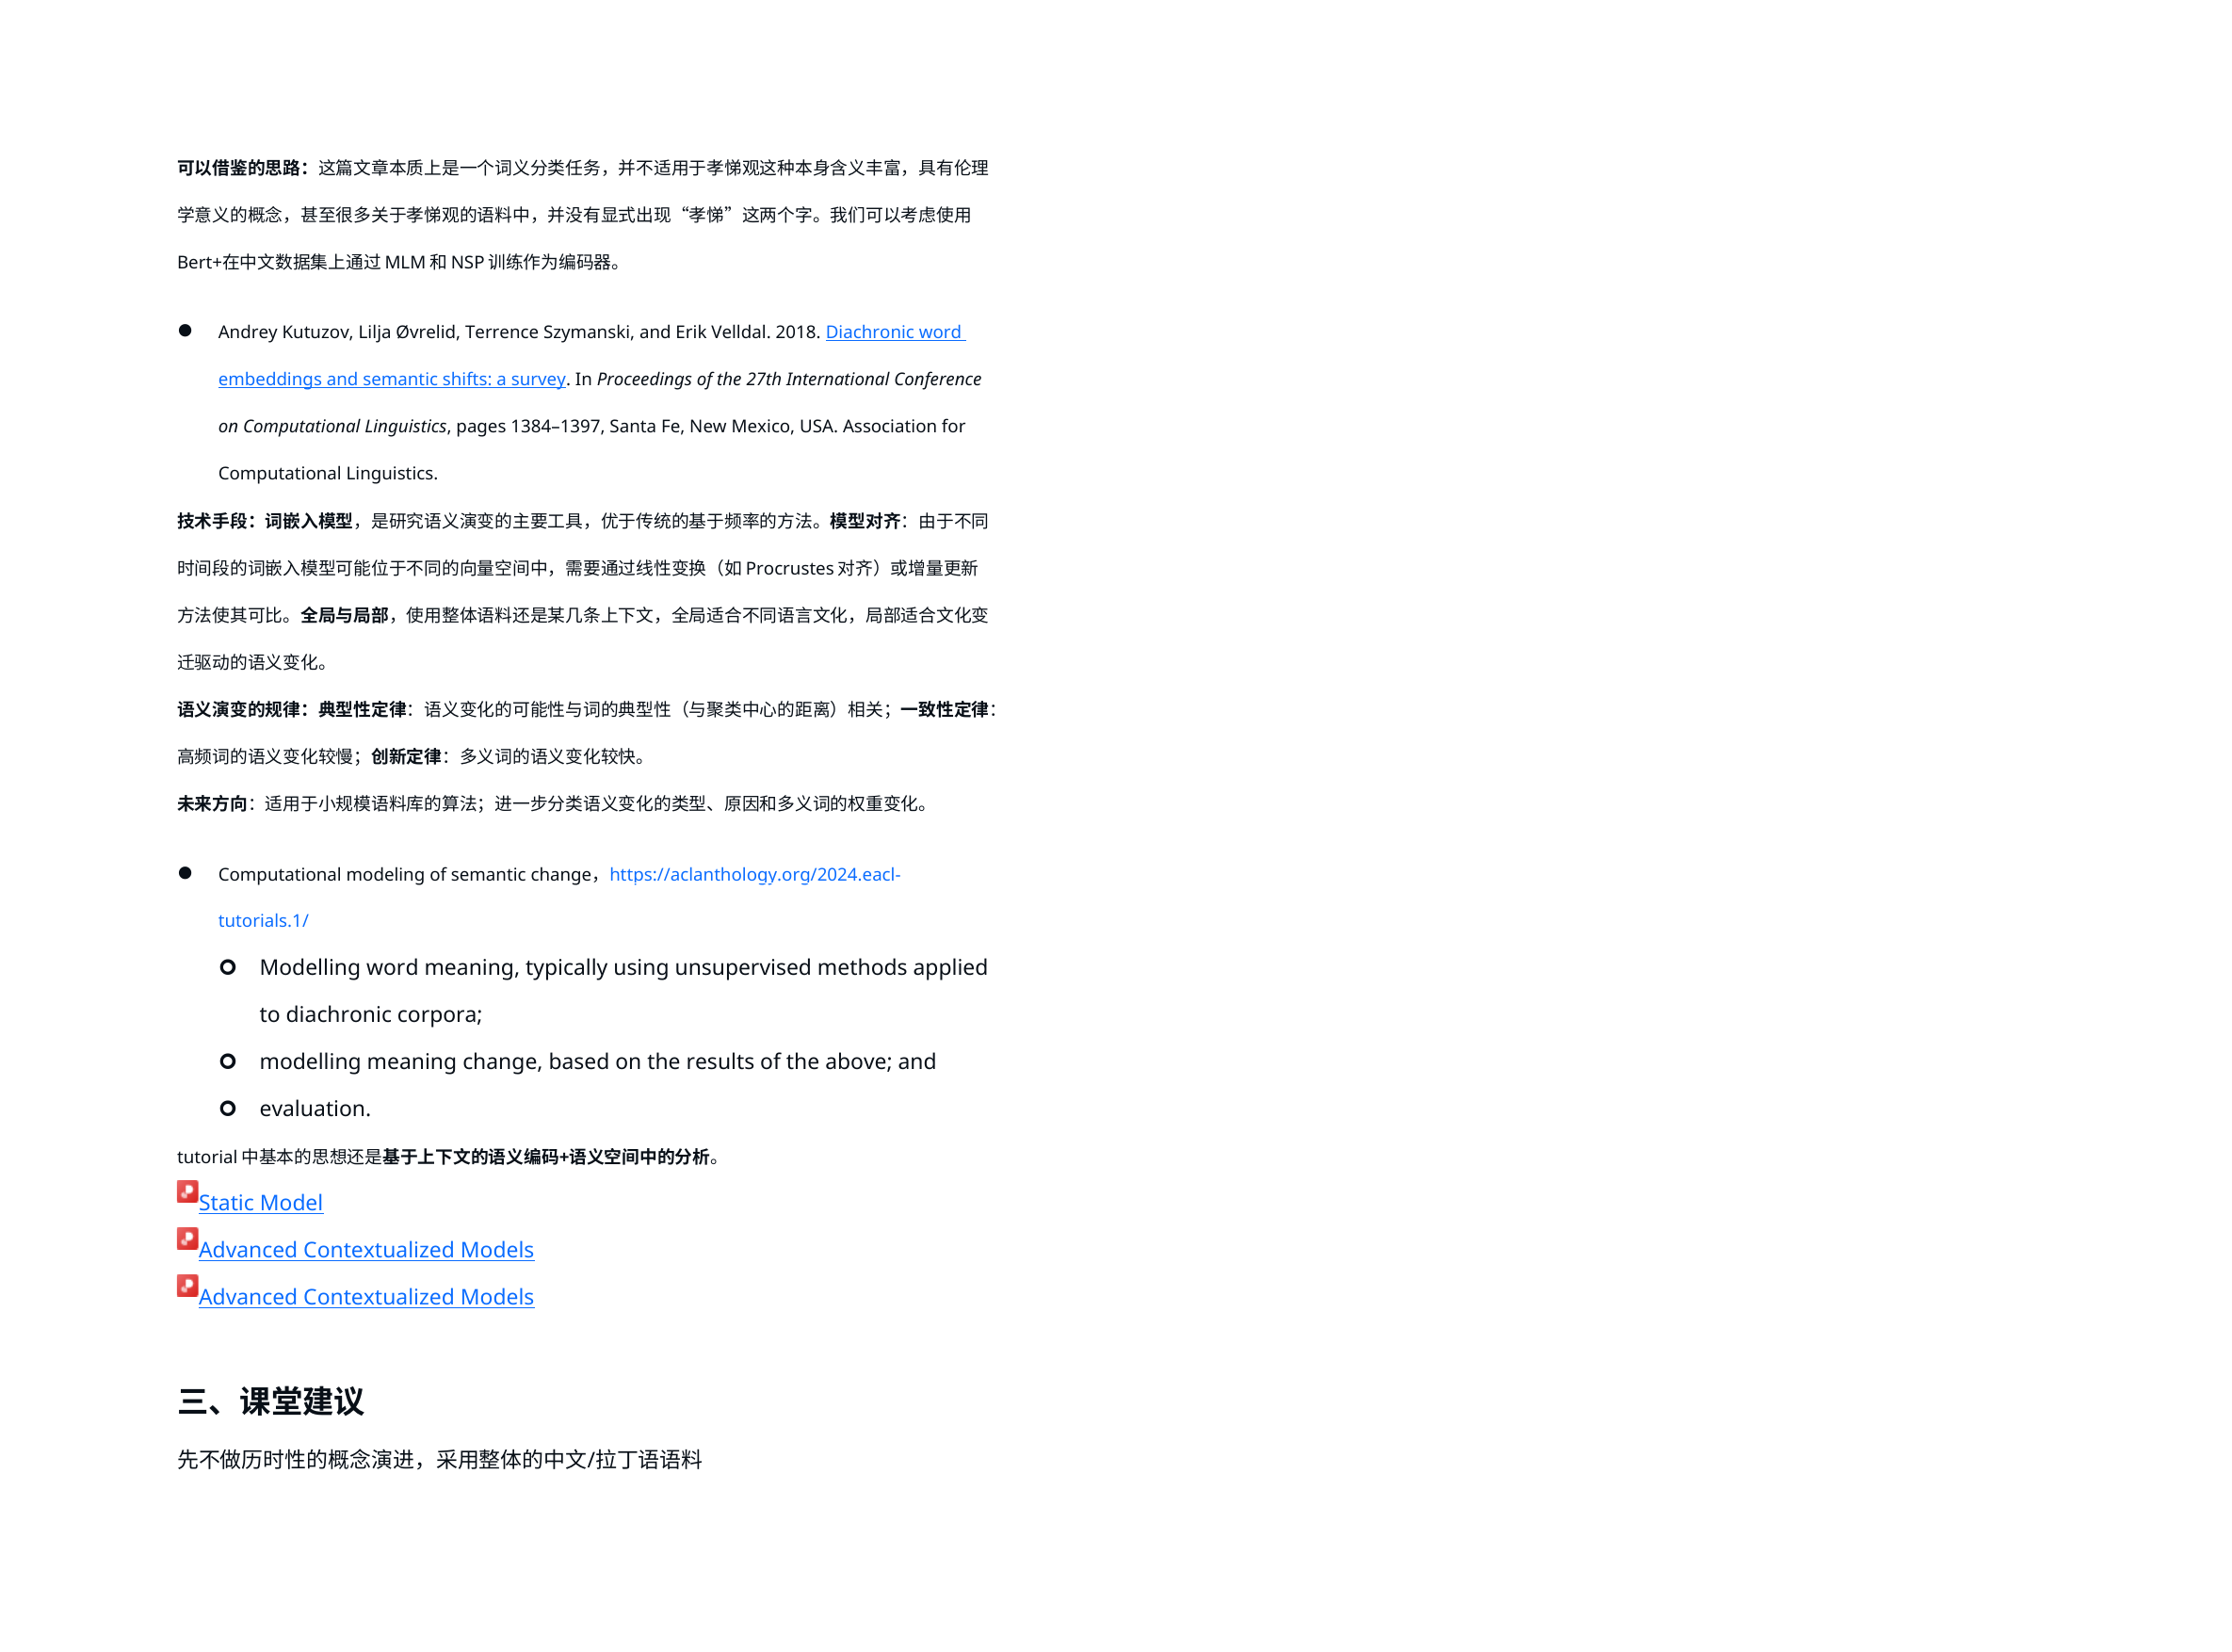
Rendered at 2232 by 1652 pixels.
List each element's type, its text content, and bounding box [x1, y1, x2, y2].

text Advanced Contextualized Models [177, 1226, 991, 1273]
picture [176, 1227, 199, 1250]
list evaluation. [218, 1085, 991, 1132]
subtitle 三、课堂建议 [177, 1376, 991, 1423]
text Static Model [177, 1179, 991, 1226]
list Modelling word meaning, typically using unsupervised methods applied to diachronic corpora; [218, 944, 991, 1038]
text 技术手段：词嵌入模型，是研究语义演变的主要工具，优于传统的基于频率的方法。模型对齐：由于不同时间段的词嵌入模型可能位于不同的向量空间中，需要通过线性变换（如Procrustes对齐）或增量更新方法使其可比。全局与局部，使用整体语料还是某几条上下文，全局适合不同语言文化，局部适合文化变迁驱动的语义变化。 [177, 496, 991, 685]
text 先不做历时性的概念演进，采用整体的中文/拉丁语语料 [177, 1435, 991, 1482]
list Andrey Kutuzov, Lilja Øvrelid, Terrence Szymanski, and Erik Velldal. 2018. Diachronic word embeddings and semantic shifts: a survey. In Proceedings of the 27th International Conference on Computational Linguistics, pages 1384–1397, Santa Fe, New Mexico, USA. Association for Computational Linguistics. [177, 308, 991, 496]
picture [176, 1274, 199, 1297]
text 语义演变的规律：典型性定律：语义变化的可能性与词的典型性（与聚类中心的距离）相关；一致性定律：高频词的语义变化较慢；创新定律：多义词的语义变化较快。 [177, 685, 991, 779]
text 可以借鉴的思路：这篇文章本质上是一个词义分类任务，并不适用于孝悌观这种本身含义丰富，具有伦理学意义的概念，甚至很多关于孝悌观的语料中，并没有显式出现“孝悌”这两个字。我们可以考虑使用Bert+在中文数据集上通过MLM和NSP训练作为编码器。 [177, 143, 991, 284]
text 未来方向：适用于小规模语料库的算法；进一步分类语义变化的类型、原因和多义词的权重变化。 [177, 779, 991, 826]
text tutorial中基本的思想还是基于上下文的语义编码+语义空间中的分析。 [177, 1132, 991, 1179]
picture [176, 1180, 199, 1203]
list Computational modeling of semantic change，https://aclanthology.org/2024.eacl-tutorials.1/ [177, 850, 991, 944]
text Advanced Contextualized Models [177, 1273, 991, 1320]
list modelling meaning change, based on the results of the above; and [218, 1038, 991, 1085]
